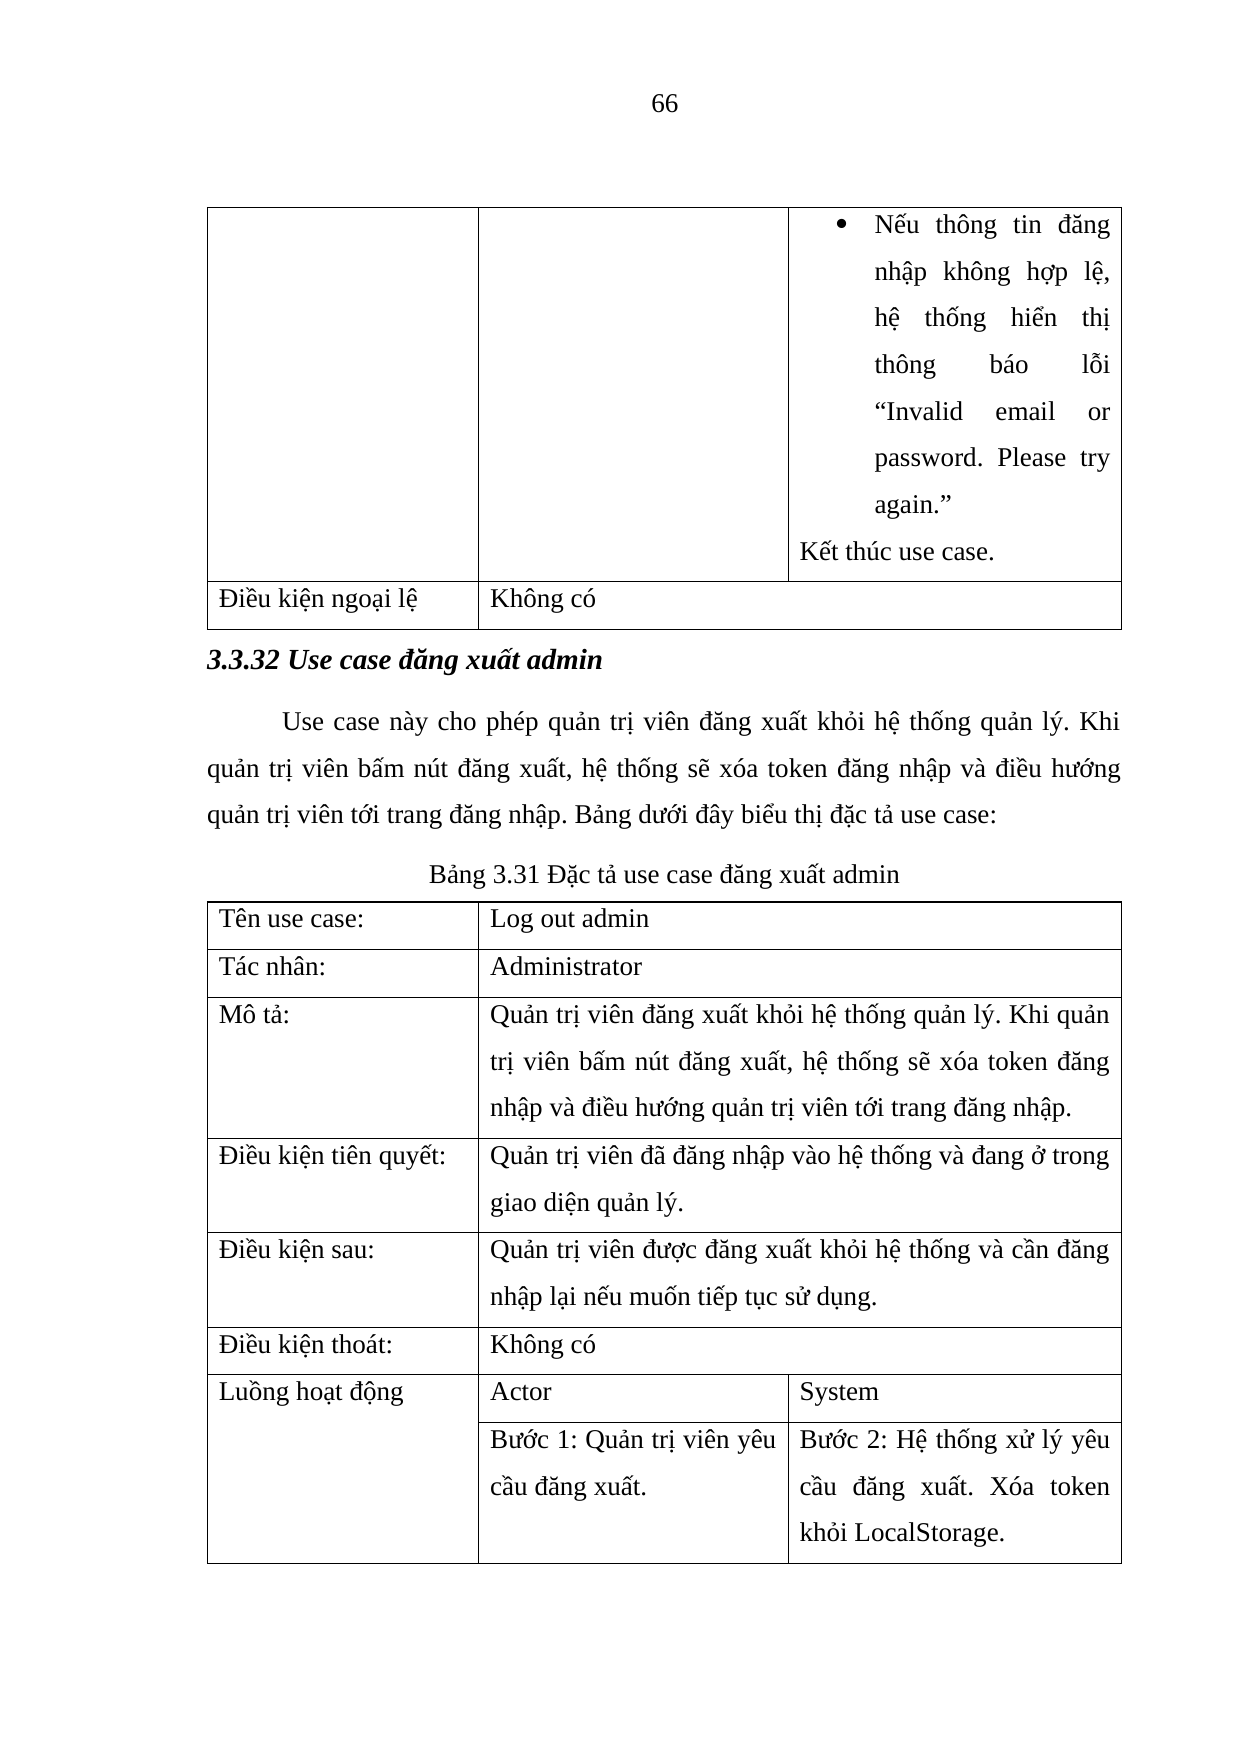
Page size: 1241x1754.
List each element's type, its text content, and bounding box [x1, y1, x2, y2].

table_cell Actor [479, 1375, 788, 1422]
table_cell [479, 1423, 788, 1563]
table_cell Luồng hoạt động [208, 1375, 478, 1563]
table_cell Quản trị viên đăng xuất khỏi hệ thống quản lý. Khi quản trị viên bấm nút đăng xuất, hệ thống sẽ xóa token đăng nhập và điều hướng quản trị viên tới trang đăng nhập. [479, 998, 1121, 1138]
table_cell Điều kiện ngoại lệ [208, 582, 478, 629]
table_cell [479, 208, 788, 581]
table_cell Administrator [479, 950, 1121, 997]
table_cell Điều kiện tiên quyết: [208, 1139, 478, 1232]
table_cell Không có [479, 1328, 1121, 1374]
table_cell Điều kiện sau: [208, 1233, 478, 1327]
table_header Log out admin [479, 903, 1121, 949]
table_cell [789, 208, 1121, 581]
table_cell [789, 1423, 1121, 1563]
table_header Tên use case: [208, 903, 478, 949]
text Bảng 3.31 Đặc tả use case đăng xuất admin [207, 858, 1122, 889]
table_cell Điều kiện thoát: [208, 1328, 478, 1374]
table_cell Không có [479, 582, 1121, 629]
table_cell System [789, 1375, 1121, 1422]
table_cell Tác nhân: [208, 950, 478, 997]
table_cell Quản trị viên đã đăng nhập vào hệ thống và đang ở trong giao diện quản lý. [479, 1139, 1121, 1232]
text Use case này cho phép quản trị viên đăng xuất khỏi hệ thống quản lý. Khi quản trị viên bấm nút đăng xuất, hệ thống sẽ xóa token đăng nhập và điều hướng quản trị viên tới trang đăng nhập. Bảng dưới đây biểu thị đặc tả use case: [207, 705, 1122, 830]
table_cell Quản trị viên được đăng xuất khỏi hệ thống và cần đăng nhập lại nếu muốn tiếp tục sử dụng. [479, 1233, 1121, 1327]
subtitle Use case đăng xuất admin [207, 642, 1122, 676]
table_cell Mô tả: [208, 998, 478, 1138]
